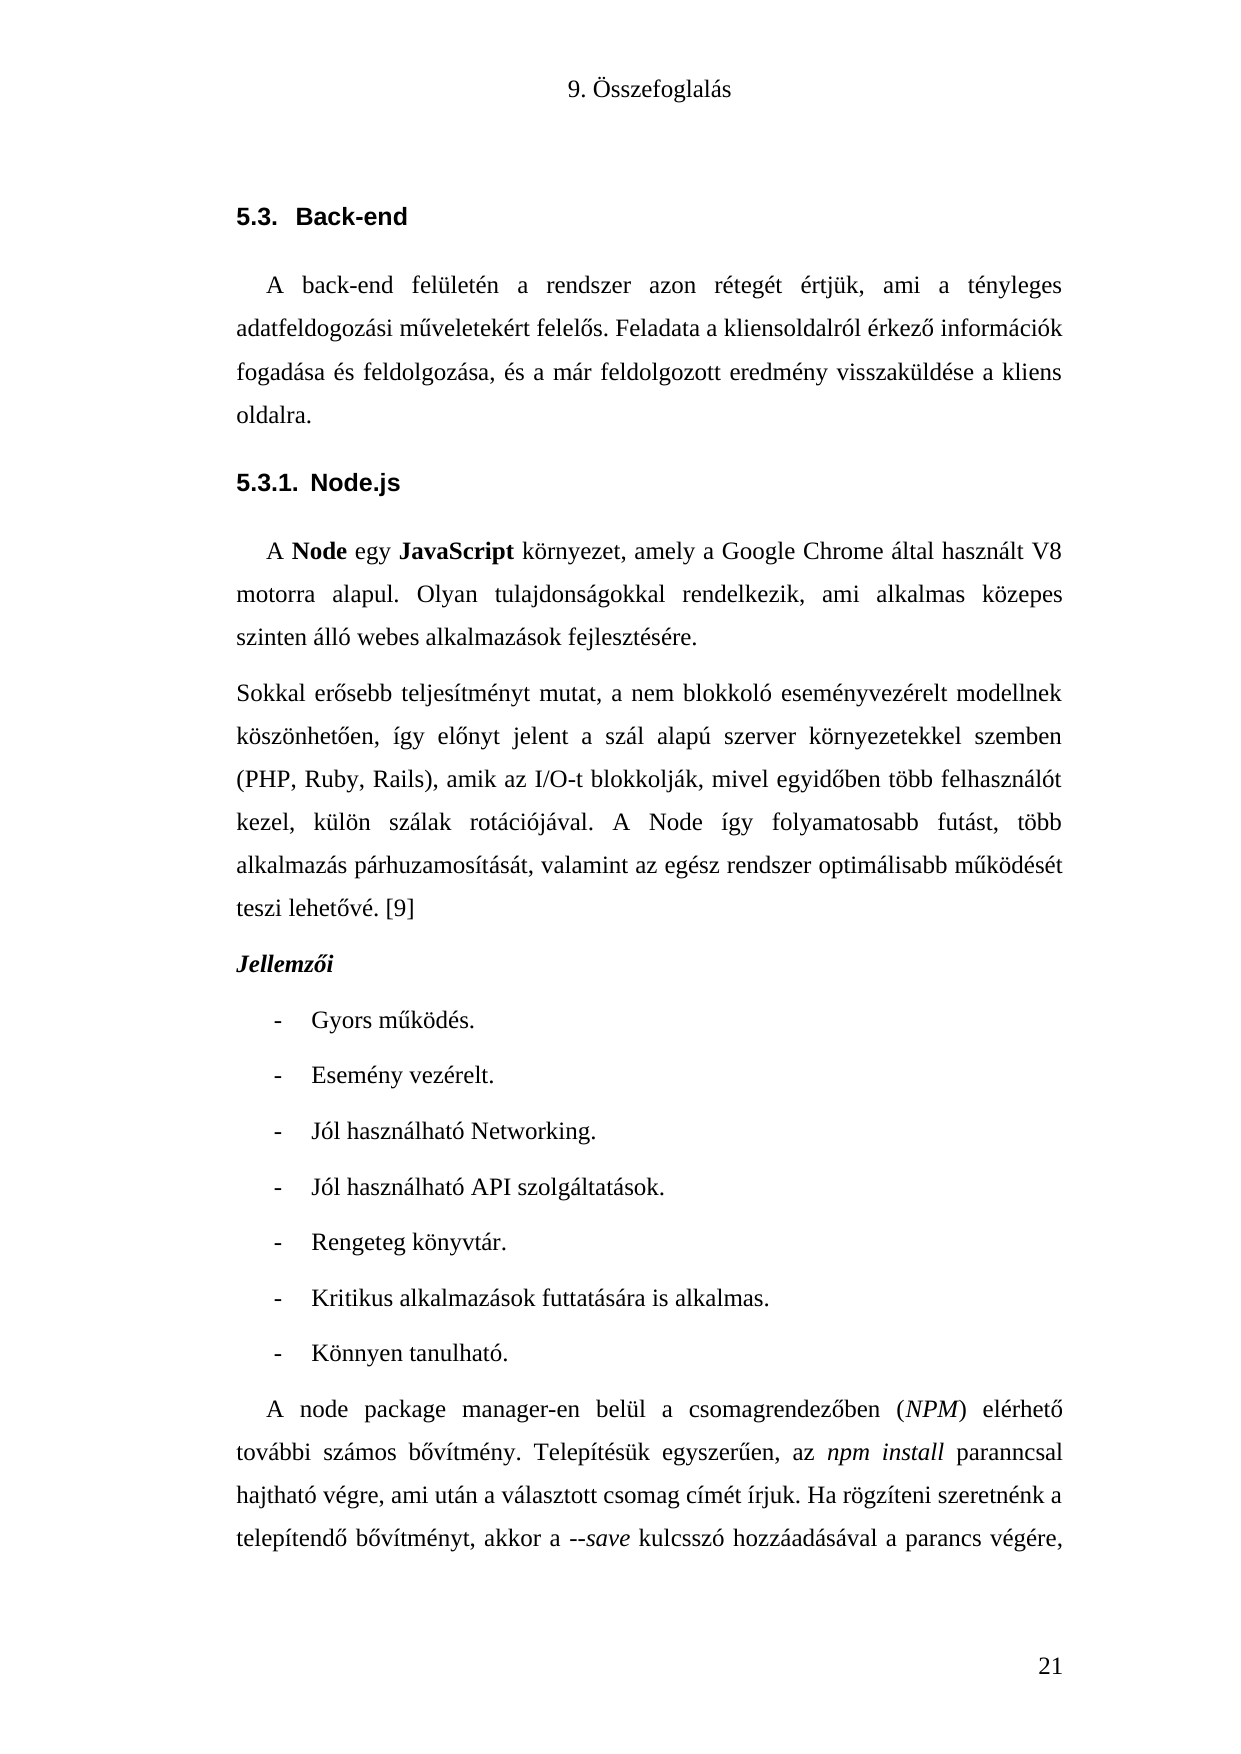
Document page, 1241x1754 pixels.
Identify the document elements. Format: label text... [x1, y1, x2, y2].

list Rengeteg könyvtár. [274, 1227, 1063, 1256]
subtitle Back-end [236, 202, 1063, 231]
list Jól használható Networking. [274, 1116, 1063, 1145]
subtitle Node.js [236, 468, 1063, 497]
list Kritikus alkalmazások futtatására is alkalmas. [274, 1283, 1063, 1312]
text A Node egy JavaScript környezet, amely a Google Chrome által használt V8 motorra alapul. Olyan tulajdonságokkal rendelkezik, ami alkalmas közepes szinten álló webes alkalmazások fejlesztésére. [236, 536, 1063, 651]
text Jellemzői [236, 949, 1063, 978]
text Sokkal erősebb teljesítményt mutat, a nem blokkoló eseményvezérelt modellnek köszönhetően, így előnyt jelent a szál alapú szerver környezetekkel szemben (PHP, Ruby, Rails), amik az I/O-t blokkolják, mivel egyidőben több felhasználót kezel, külön szálak rotációjával. A Node így folyamatosabb futást, több alkalmazás párhuzamosítását, valamint az egész rendszer optimálisabb működését teszi lehetővé. [9] [236, 678, 1063, 922]
text A back-end felületén a rendszer azon rétegét értjük, ami a tényleges adatfeldogozási műveletekért felelős. Feladata a kliensoldalról érkező információk fogadása és feldolgozása, és a már feldolgozott eredmény visszaküldése a kliens oldalra. [236, 270, 1063, 428]
list Esemény vezérelt. [274, 1060, 1063, 1089]
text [236, 1394, 1063, 1552]
list Könnyen tanulható. [274, 1338, 1063, 1367]
list Jól használható API szolgáltatások. [274, 1172, 1063, 1200]
list Gyors működés. [274, 1005, 1063, 1033]
